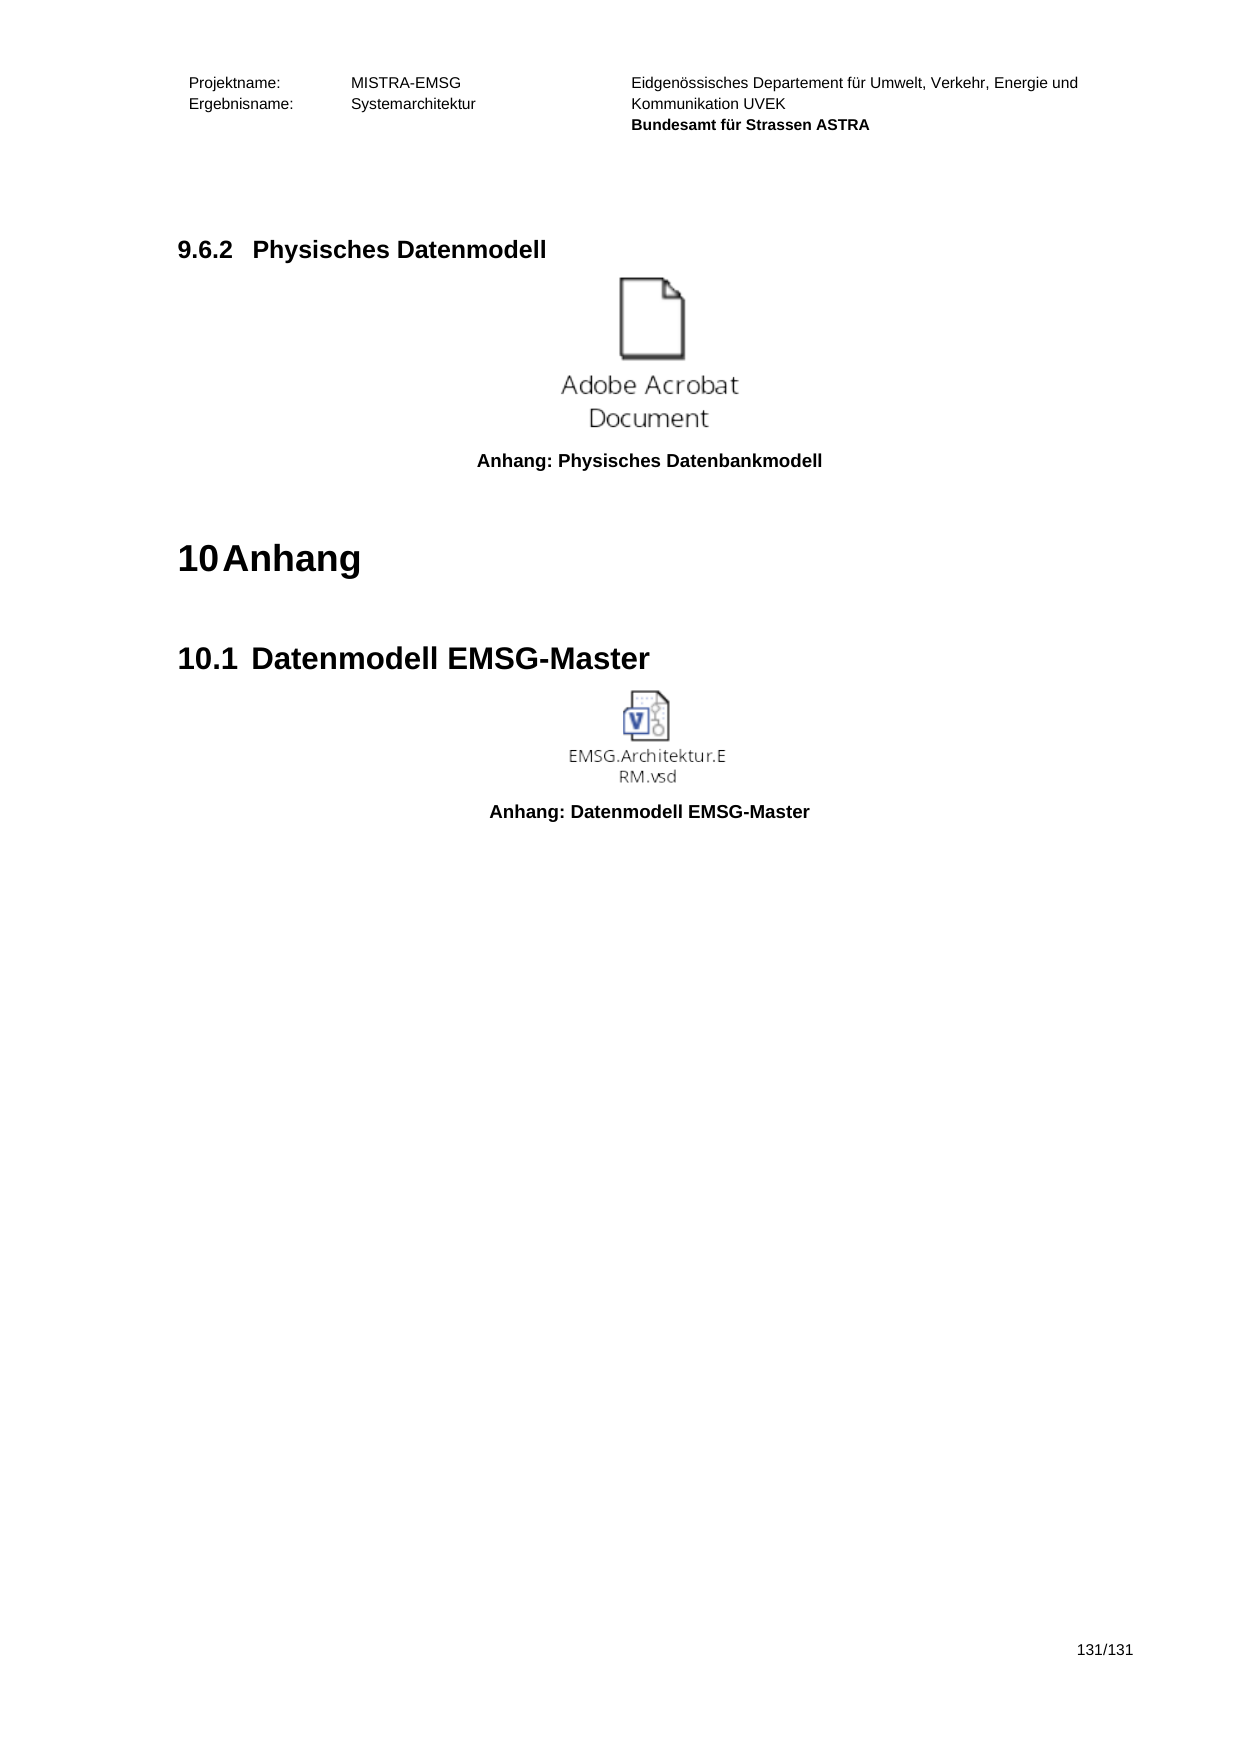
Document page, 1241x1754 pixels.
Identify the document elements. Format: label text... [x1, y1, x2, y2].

text Anhang: Datenmodell EMSG-Master [177, 795, 1122, 822]
subtitle Physisches Datenmodell [177, 235, 1122, 264]
subtitle Anhang [177, 536, 1122, 579]
subtitle Datenmodell EMSG-Master [177, 640, 1122, 676]
text Anhang: Physisches Datenbankmodell [177, 444, 1122, 472]
